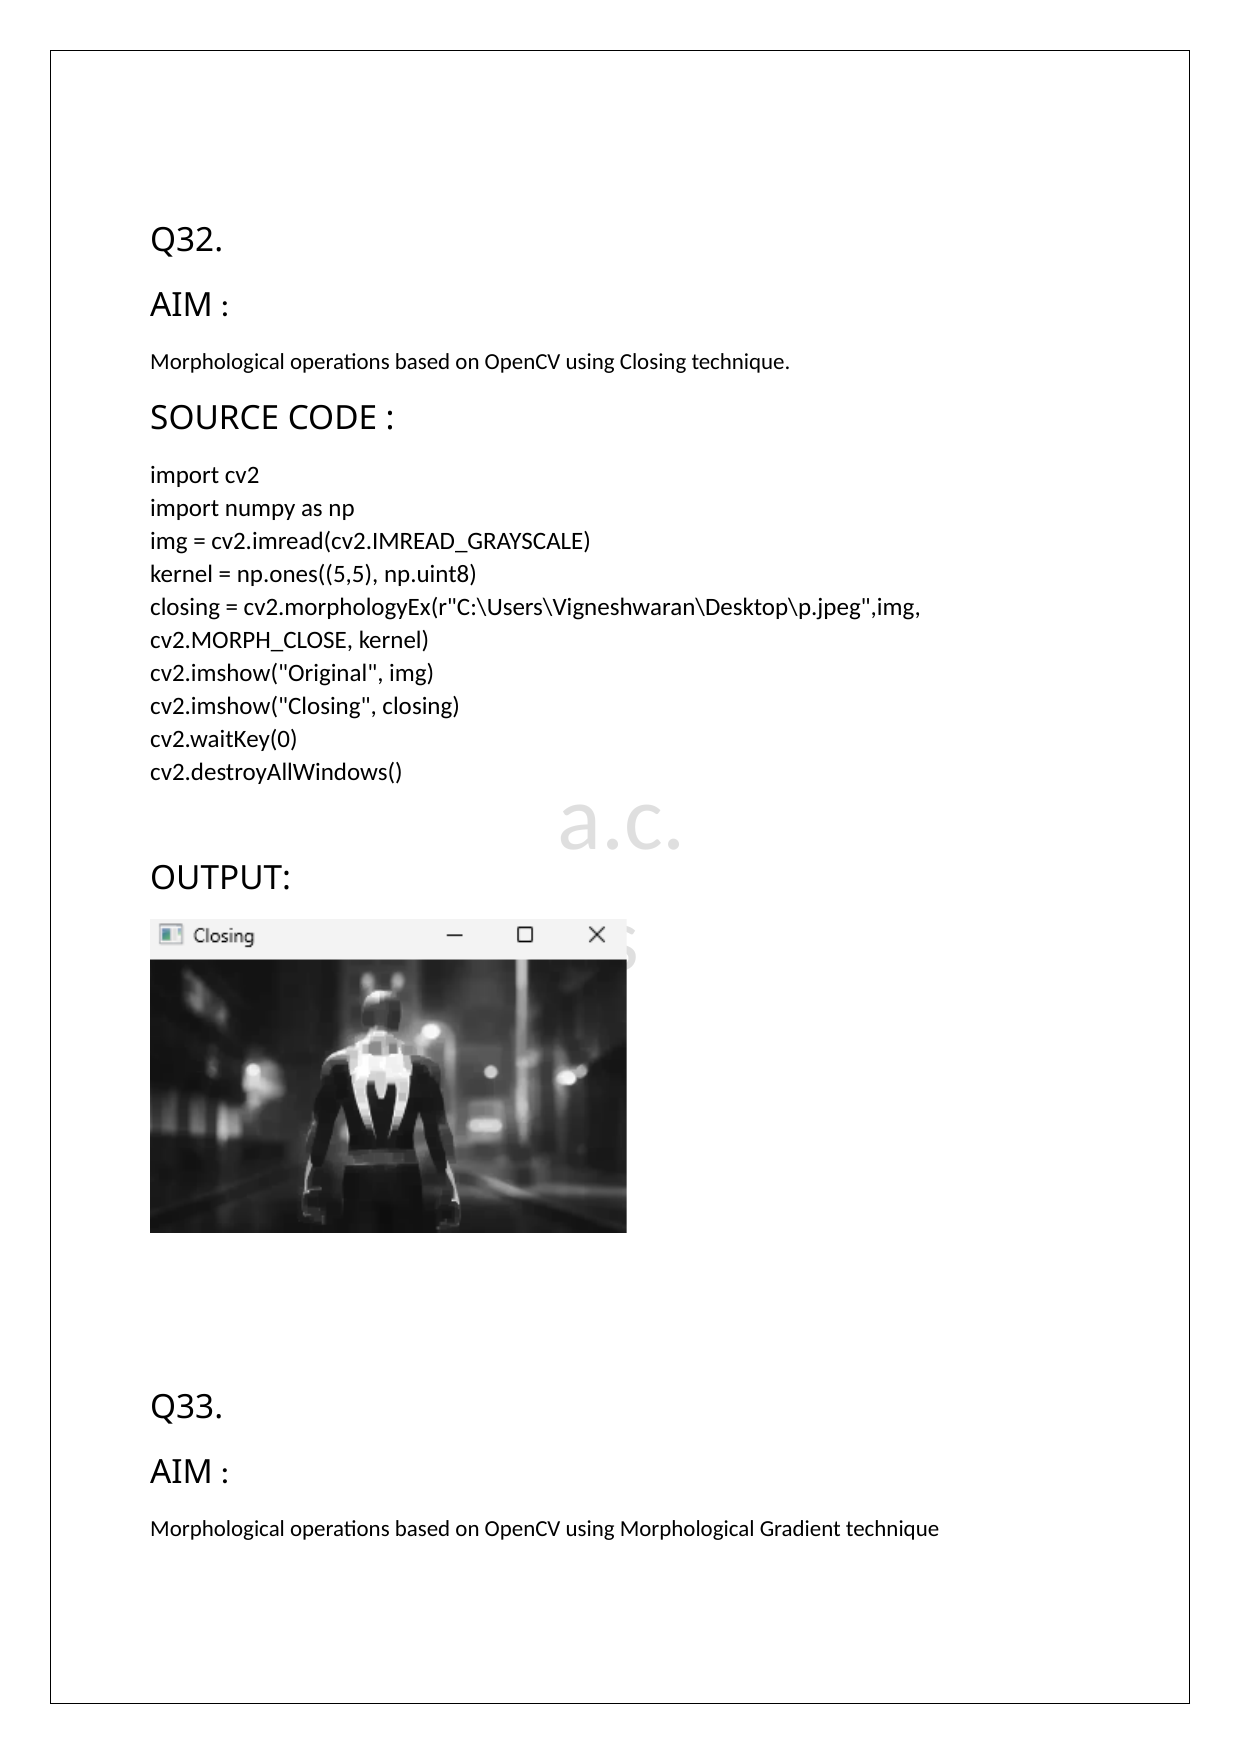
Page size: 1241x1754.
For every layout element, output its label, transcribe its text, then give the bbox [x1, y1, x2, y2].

text cv2.waitKey(0) [150, 723, 1090, 753]
text kernel = np.ones((5,5), np.uint8) [150, 558, 1090, 589]
text cv2.imshow("Original", img) [150, 657, 1090, 687]
text img = cv2.imread(cv2.IMREAD_GRAYSCALE) [150, 525, 1090, 556]
text AIM : [150, 1448, 1090, 1493]
picture [150, 919, 627, 1233]
text Morphological operations based on OpenCV using Closing technique. [150, 347, 1090, 375]
text OUTPUT: [150, 854, 1090, 899]
text Morphological operations based on OpenCV using Morphological Gradient technique [150, 1514, 1090, 1542]
text cv2.destroyAllWindows() [150, 756, 1090, 786]
text cv2.imshow("Closing", closing) [150, 690, 1090, 720]
text Q33. [150, 1382, 1090, 1428]
text closing = cv2.morphologyEx(r"C:\Users\Vigneshwaran\Desktop\p.jpeg",img, cv2.MORPH_CLOSE, kernel) [150, 591, 1090, 654]
text AIM : [150, 281, 1090, 327]
text import numpy as np [150, 492, 1090, 523]
text import cv2 [150, 459, 1090, 490]
text Q32. [150, 216, 1090, 261]
text SOURCE CODE : [150, 394, 1090, 439]
